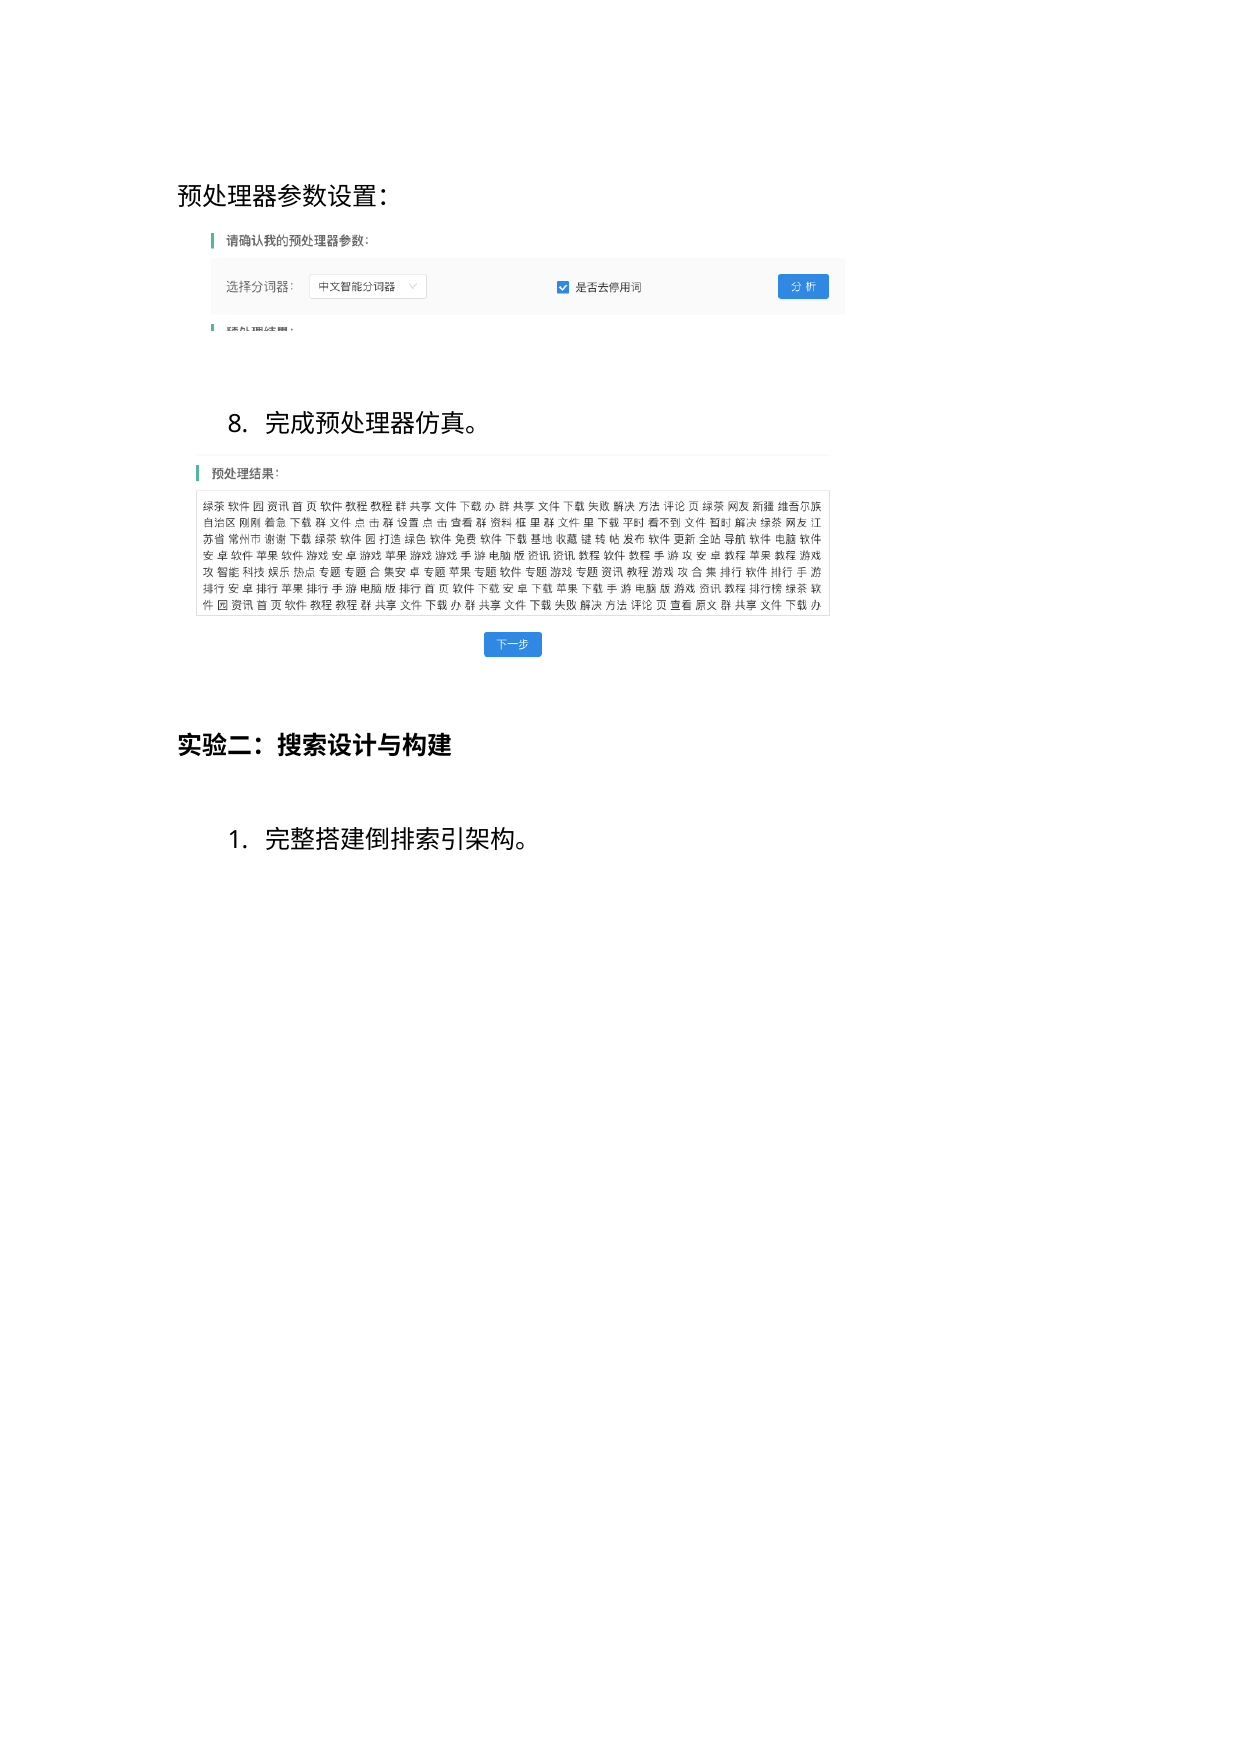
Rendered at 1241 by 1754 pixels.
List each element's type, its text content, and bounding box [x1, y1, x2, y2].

picture [177, 454, 834, 672]
subtitle 实验二：搜索设计与构建 [177, 711, 1063, 776]
list 完整搭建倒排索引架构。 [177, 805, 1063, 870]
text 预处理器参数设置： [177, 162, 1063, 227]
picture [183, 227, 846, 331]
list 完成预处理器仿真。 [177, 389, 1063, 454]
